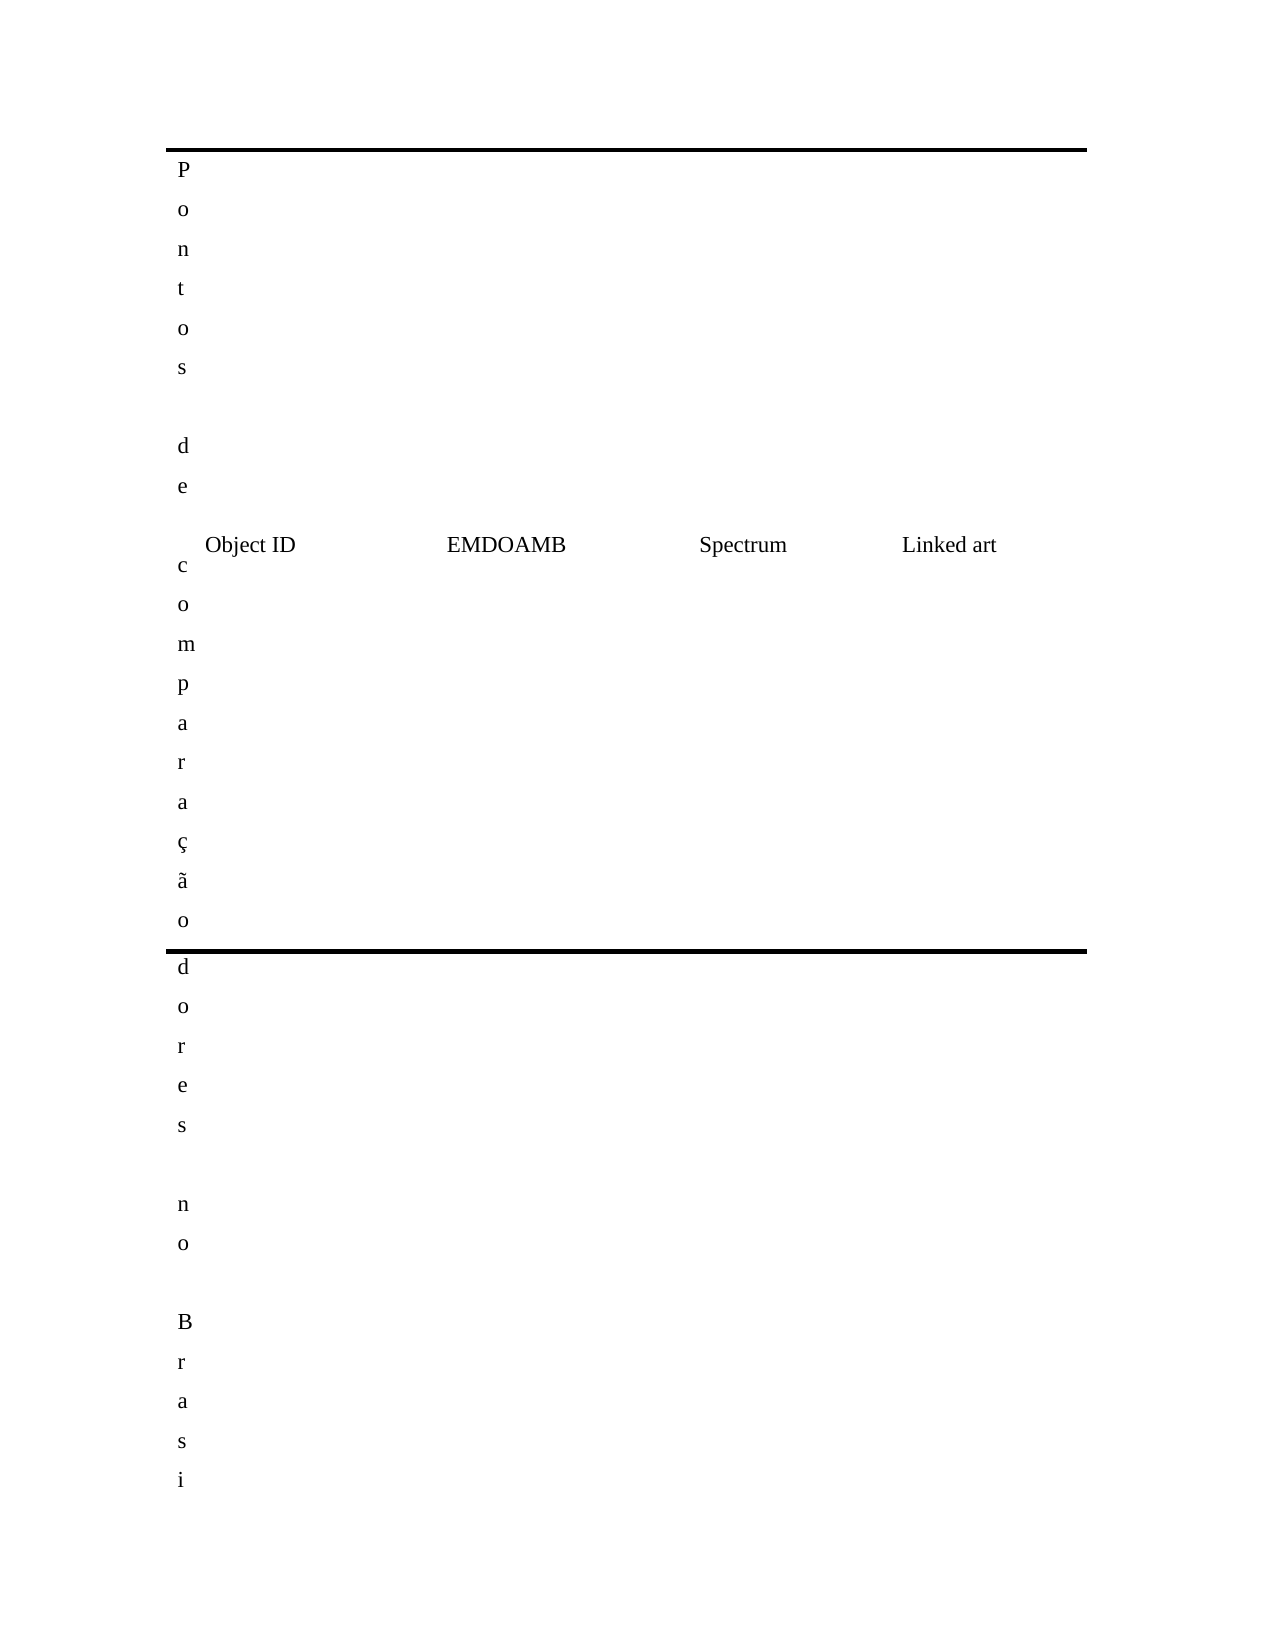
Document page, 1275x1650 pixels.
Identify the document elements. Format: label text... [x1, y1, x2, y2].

table_header Pontos de comparação [166, 152, 194, 949]
table_header Object ID [194, 152, 435, 949]
table_header EMDOAMB [435, 152, 688, 949]
table_header Linked art [891, 152, 1087, 949]
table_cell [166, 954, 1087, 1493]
table_header Spectrum [688, 152, 891, 949]
